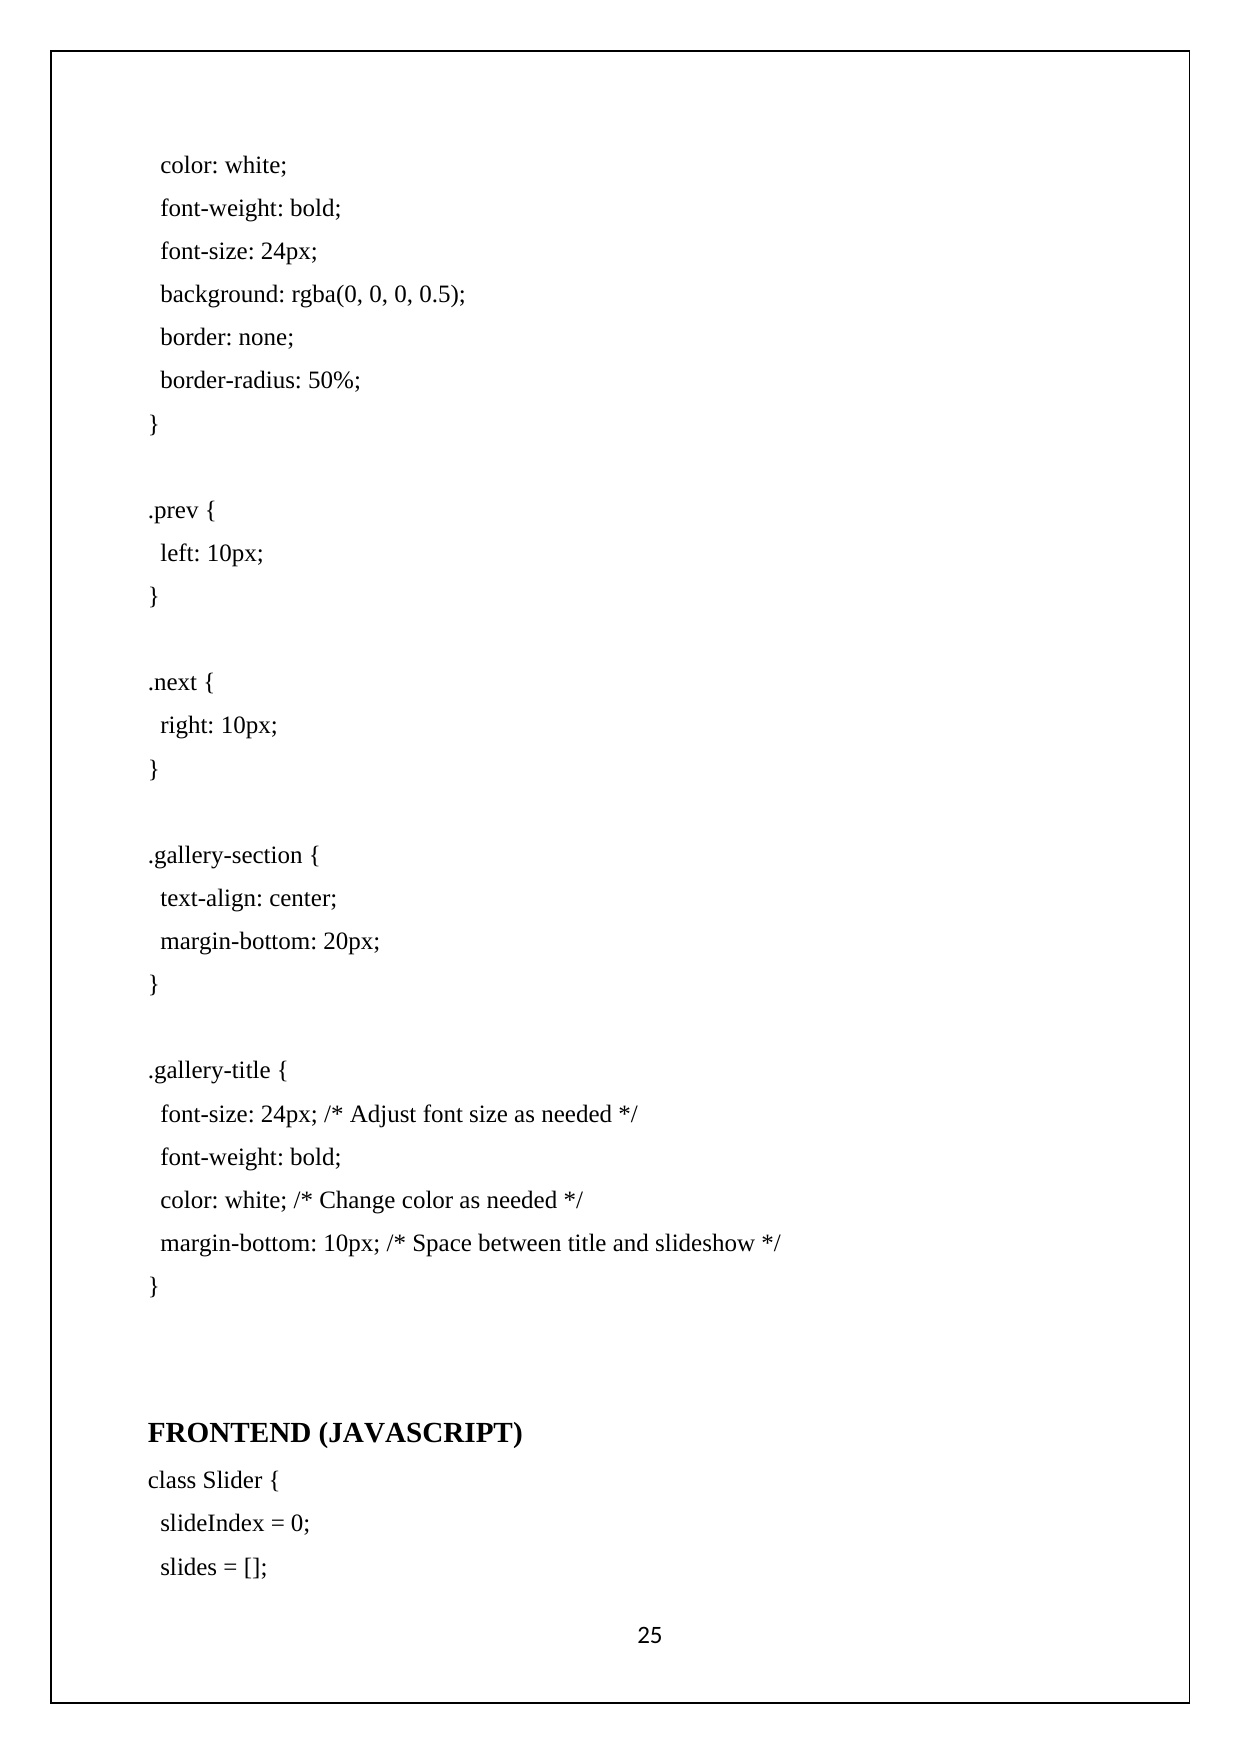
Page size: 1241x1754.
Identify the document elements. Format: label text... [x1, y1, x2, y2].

text font-size: 24px; /* Adjust font size as needed */ [148, 1099, 1152, 1127]
text class Slider { [148, 1465, 1152, 1494]
text slideIndex = 0; [148, 1508, 1152, 1537]
text text-align: center; [148, 883, 1152, 912]
text font-weight: bold; [148, 193, 1152, 222]
text font-weight: bold; [148, 1142, 1152, 1171]
text } [148, 969, 1152, 998]
text color: white; /* Change color as needed */ [148, 1185, 1152, 1214]
text slides = []; [148, 1552, 1152, 1580]
text background: rgba(0, 0, 0, 0.5); [148, 279, 1152, 308]
text .prev { [148, 495, 1152, 524]
text } [148, 754, 1152, 782]
text .gallery-title { [148, 1056, 1152, 1084]
text margin-bottom: 20px; [148, 926, 1152, 955]
text left: 10px; [148, 538, 1152, 567]
text .next { [148, 667, 1152, 696]
text } [148, 581, 1152, 610]
text FRONTEND (JAVASCRIPT) [148, 1415, 1152, 1448]
text font-size: 24px; [148, 236, 1152, 265]
text border: none; [148, 322, 1152, 351]
text color: white; [148, 150, 1152, 179]
text } [148, 409, 1152, 437]
text border-radius: 50%; [148, 366, 1152, 394]
text .gallery-section { [148, 840, 1152, 869]
text right: 10px; [148, 711, 1152, 739]
text margin-bottom: 10px; /* Space between title and slideshow */ [148, 1228, 1152, 1257]
text } [148, 1271, 1152, 1300]
